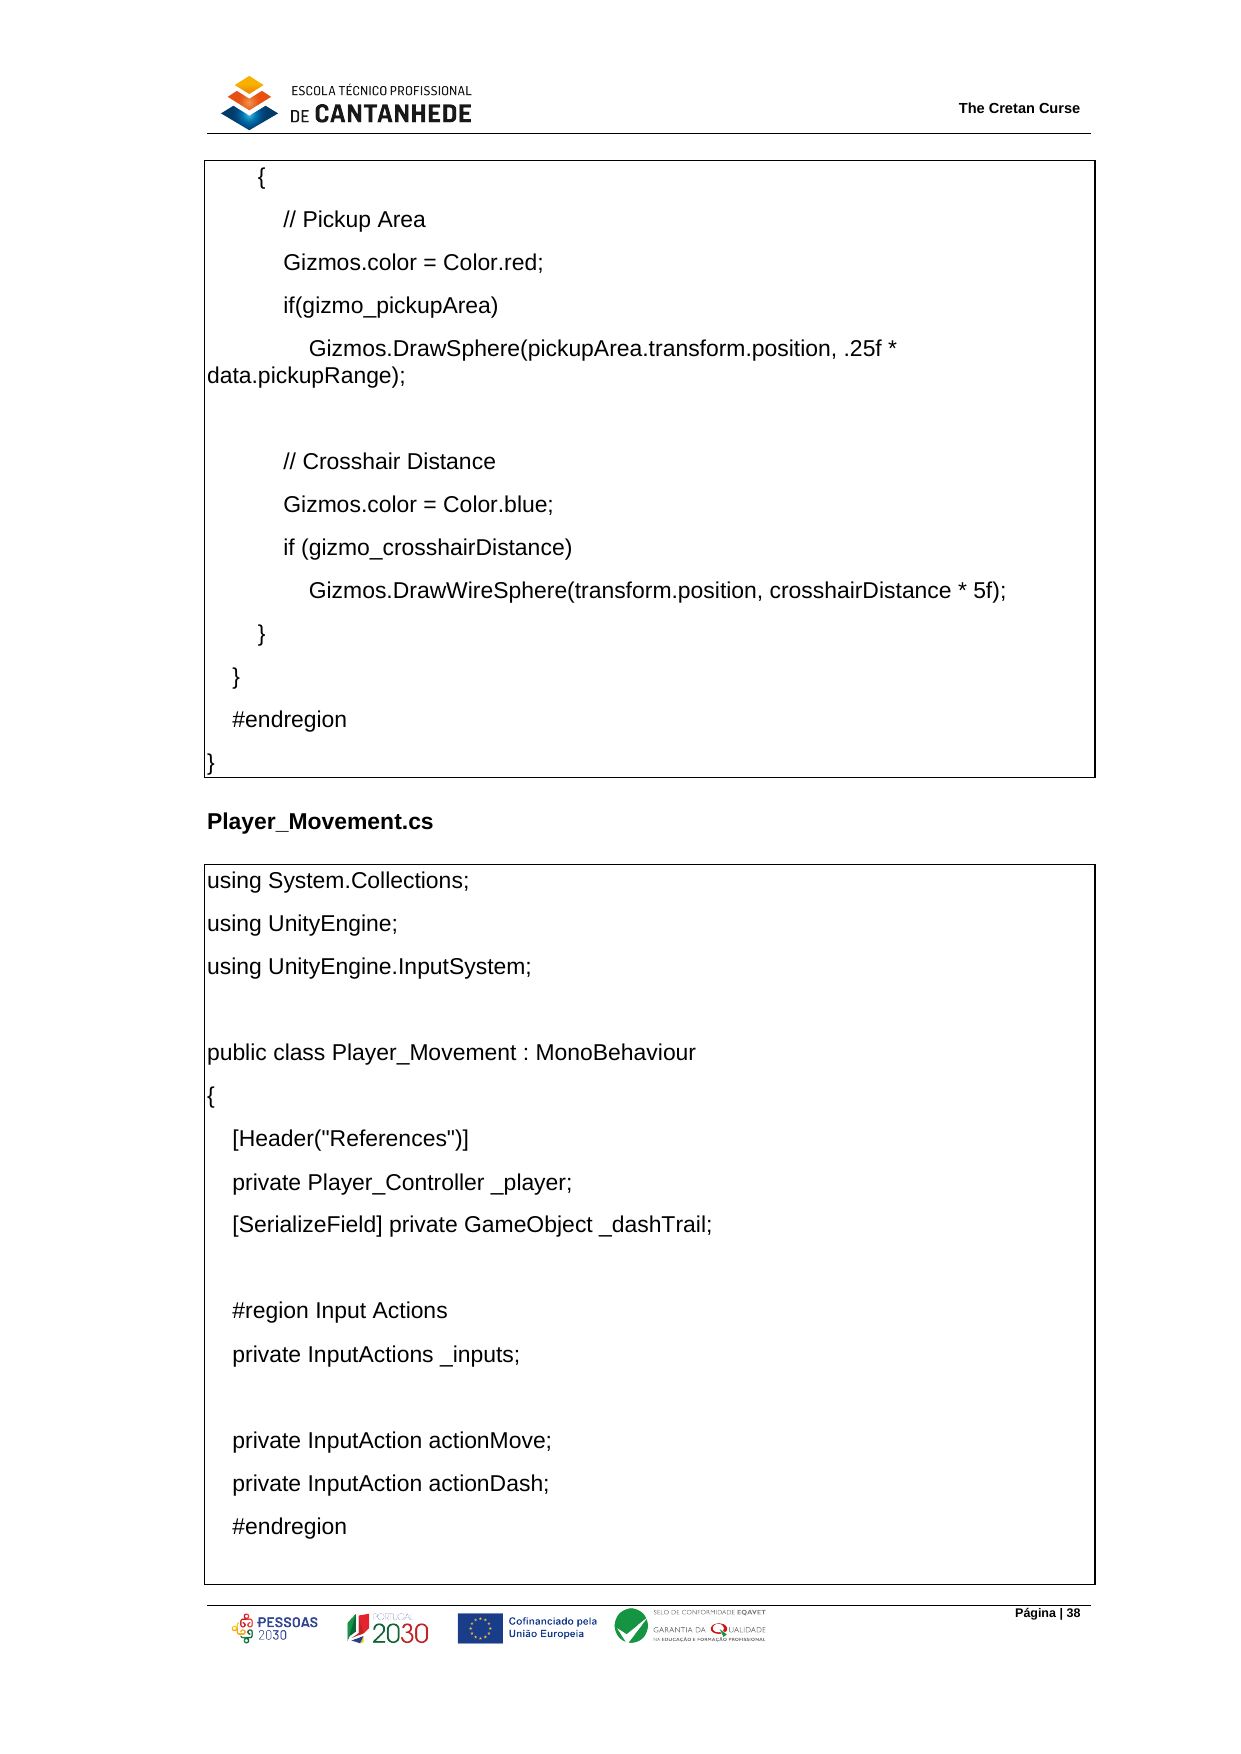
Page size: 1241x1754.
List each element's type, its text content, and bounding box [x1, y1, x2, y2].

text private InputAction actionDash; [205, 1466, 1094, 1496]
text using UnityEngine; [205, 907, 1094, 937]
text private InputAction actionMove; [205, 1423, 1094, 1453]
text Player_Movement.cs [207, 808, 1092, 834]
text Gizmos.DrawSphere(pickupArea.transform.position, .25f * data.pickupRange); [205, 332, 1094, 388]
picture [614, 1608, 766, 1643]
text private InputActions _inputs; [205, 1337, 1094, 1367]
text } [205, 659, 1094, 689]
text #region Input Actions [205, 1294, 1094, 1324]
text Gizmos.color = Color.blue; [205, 487, 1094, 517]
text // Crosshair Distance [205, 444, 1094, 474]
text if(gizmo_pickupArea) [205, 289, 1094, 318]
text using UnityEngine.InputSystem; [205, 950, 1094, 980]
text // Pickup Area [205, 203, 1094, 232]
text } [205, 617, 1094, 646]
text Gizmos.color = Color.red; [205, 246, 1094, 276]
text { [205, 161, 1094, 189]
text #endregion [205, 1509, 1094, 1539]
text [SerializeField] private GameObject _dashTrail; [205, 1208, 1094, 1238]
picture [218, 73, 475, 133]
text } [205, 746, 1094, 777]
picture [218, 1606, 608, 1654]
text Gizmos.DrawWireSphere(transform.position, crosshairDistance * 5f); [205, 573, 1094, 603]
text if (gizmo_crosshairDistance) [205, 531, 1094, 560]
text using System.Collections; [205, 865, 1094, 894]
text [Header("References")] [205, 1122, 1094, 1152]
text private Player_Controller _player; [205, 1165, 1094, 1195]
text { [205, 1079, 1094, 1109]
text public class Player_Movement : MonoBehaviour [205, 1036, 1094, 1066]
text #endregion [205, 703, 1094, 732]
